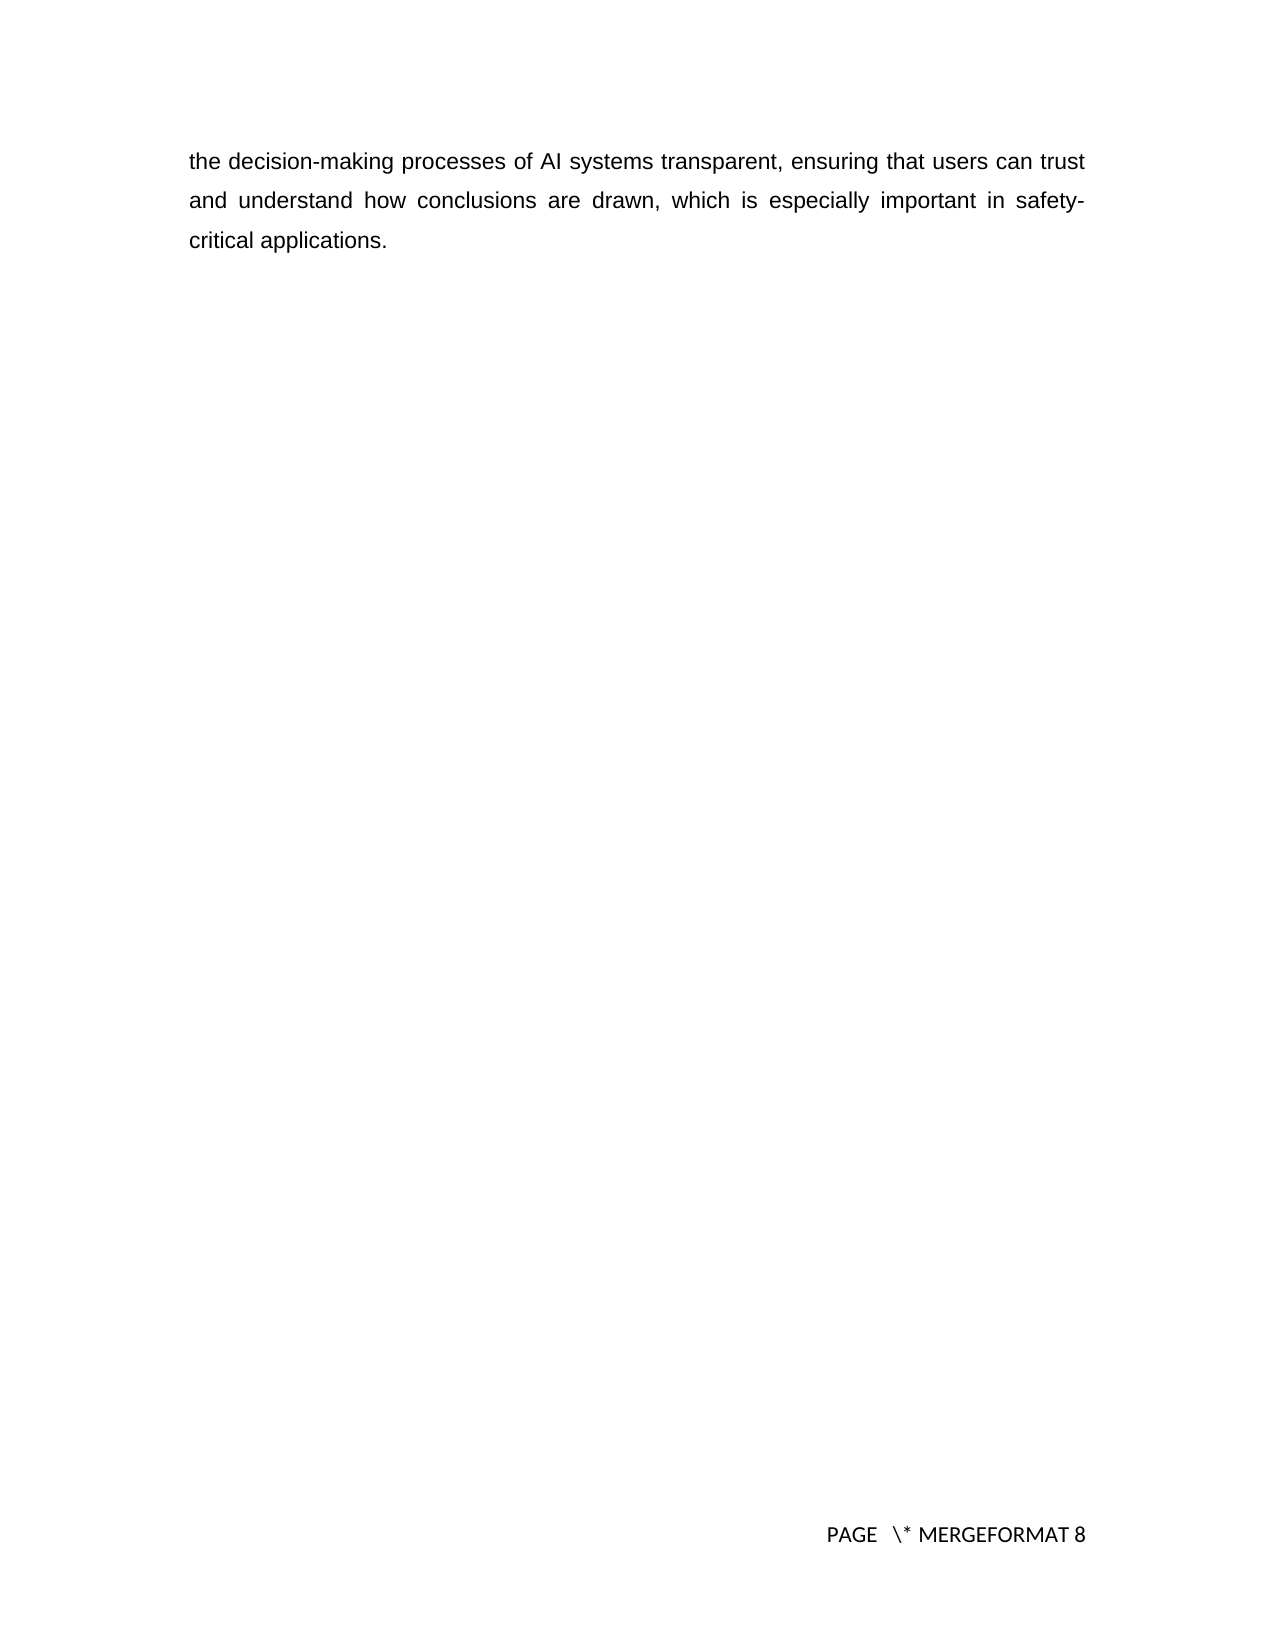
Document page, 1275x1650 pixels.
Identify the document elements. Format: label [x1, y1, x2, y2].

text [189, 148, 1086, 253]
